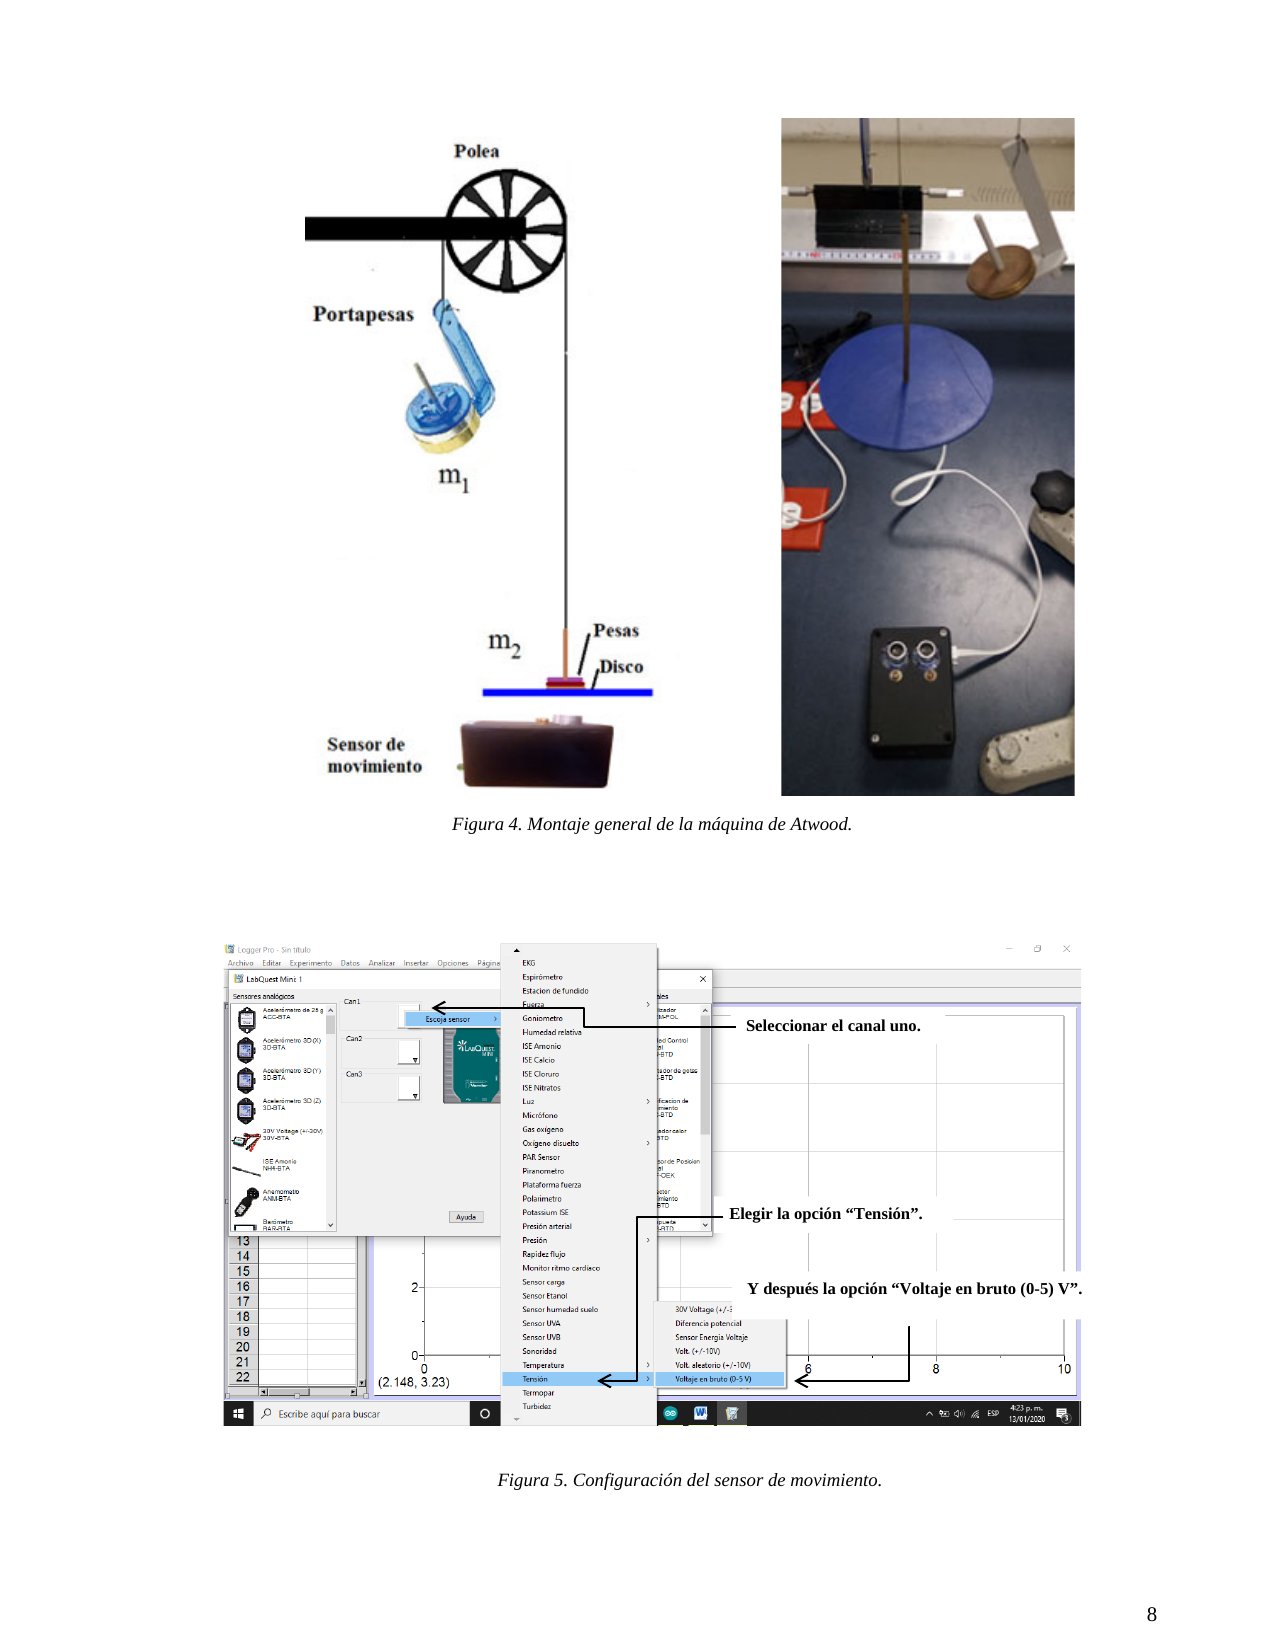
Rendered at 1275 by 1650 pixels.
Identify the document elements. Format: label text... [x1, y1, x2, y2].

picture [305, 125, 680, 796]
picture [781, 118, 1075, 796]
list Figura 5. Configuración del sensor de movimiento. [223, 1468, 1157, 1490]
text Figura 4. Montaje general de la máquina de Atwood. [148, 813, 1157, 834]
picture [223, 943, 1082, 1426]
